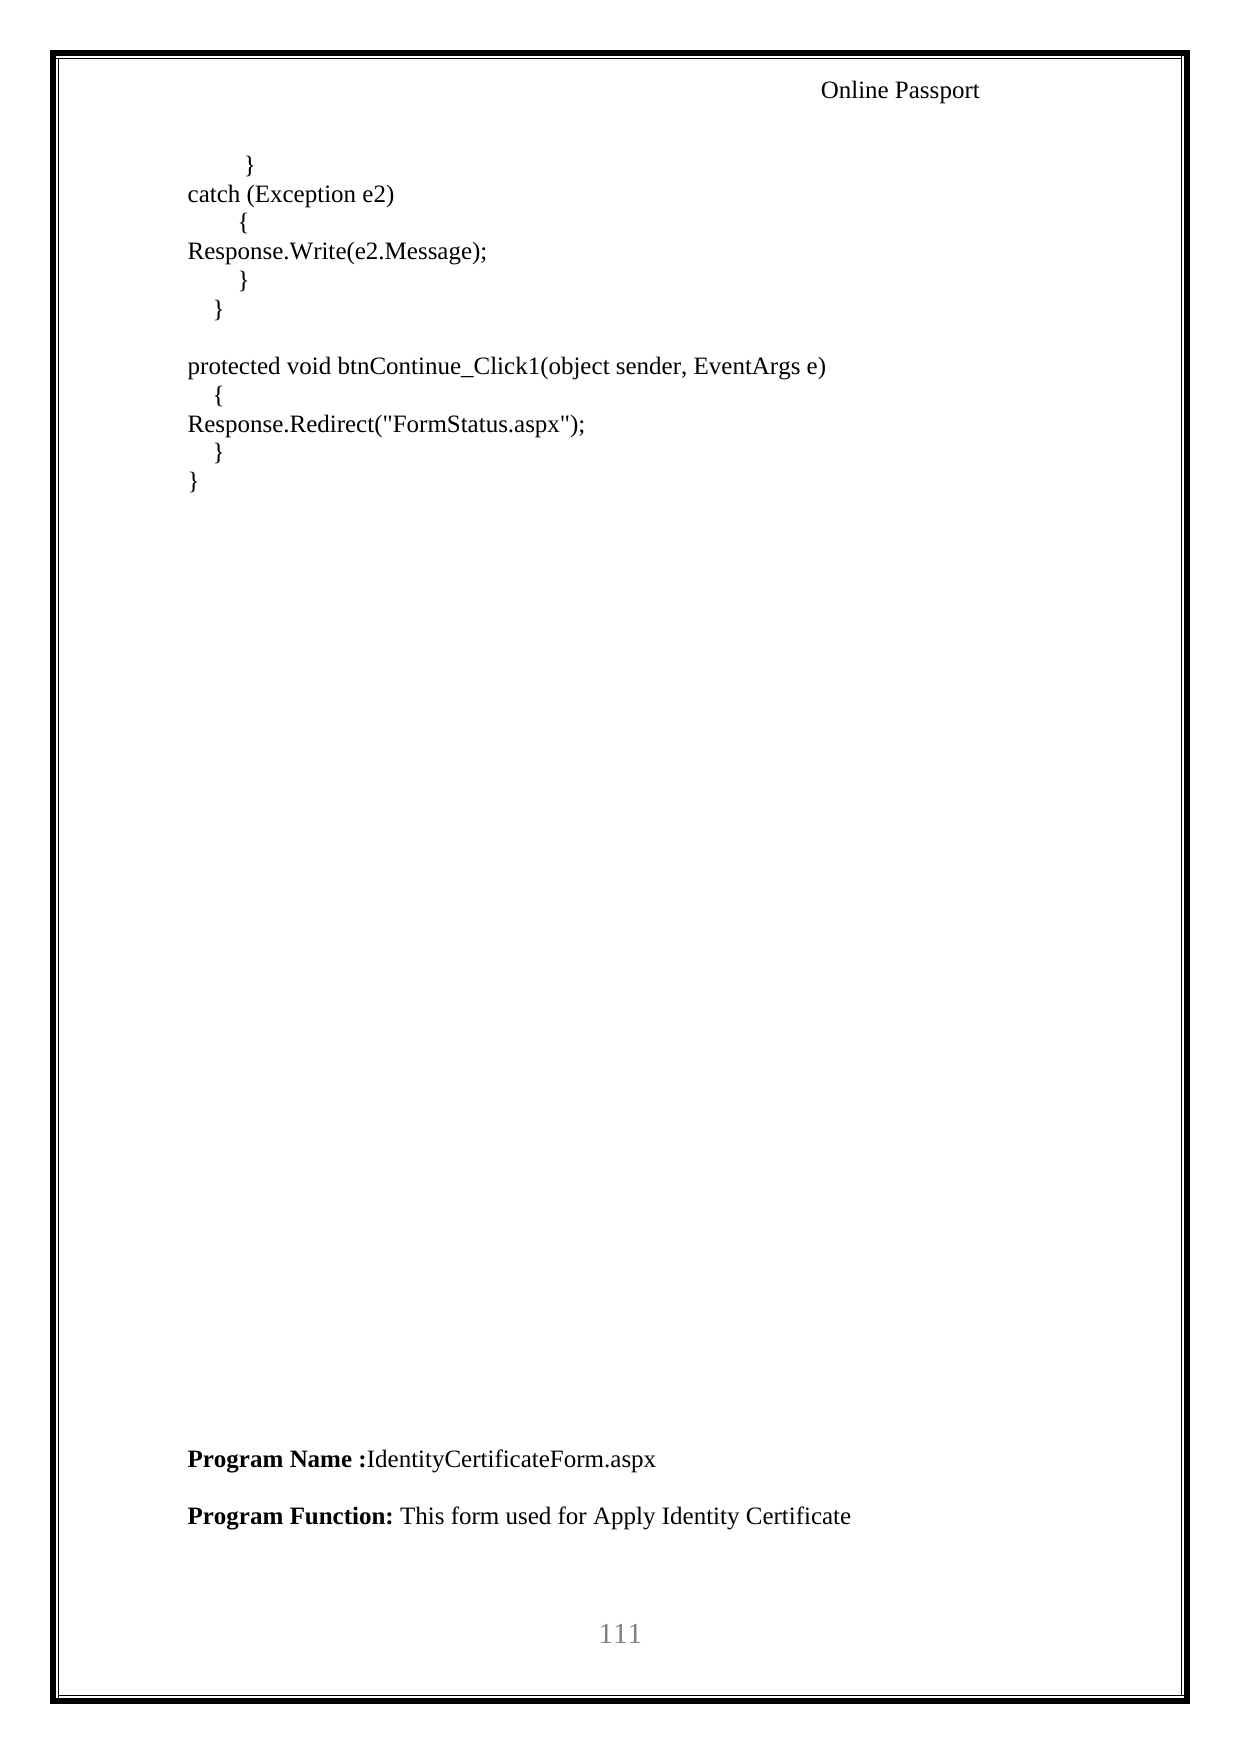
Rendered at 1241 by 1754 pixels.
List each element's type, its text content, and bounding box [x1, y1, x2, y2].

text } [187, 437, 1053, 466]
text } [187, 466, 1053, 495]
text } [187, 294, 1053, 322]
text } [187, 150, 1053, 179]
text Response.Redirect("FormStatus.aspx"); [187, 409, 1053, 437]
text Response.Write(e2.Message); [187, 236, 1053, 265]
text { [187, 380, 1053, 409]
text catch (Exception e2) [187, 179, 1053, 207]
text Program Name :IdentityCertificateForm.aspx [187, 1444, 1053, 1472]
text } [187, 265, 1053, 294]
text Program Function: This form used for Apply Identity Certificate [187, 1501, 1053, 1530]
text protected void btnContinue_Click1(object sender, EventArgs e) [187, 351, 1053, 380]
text { [187, 207, 1053, 236]
